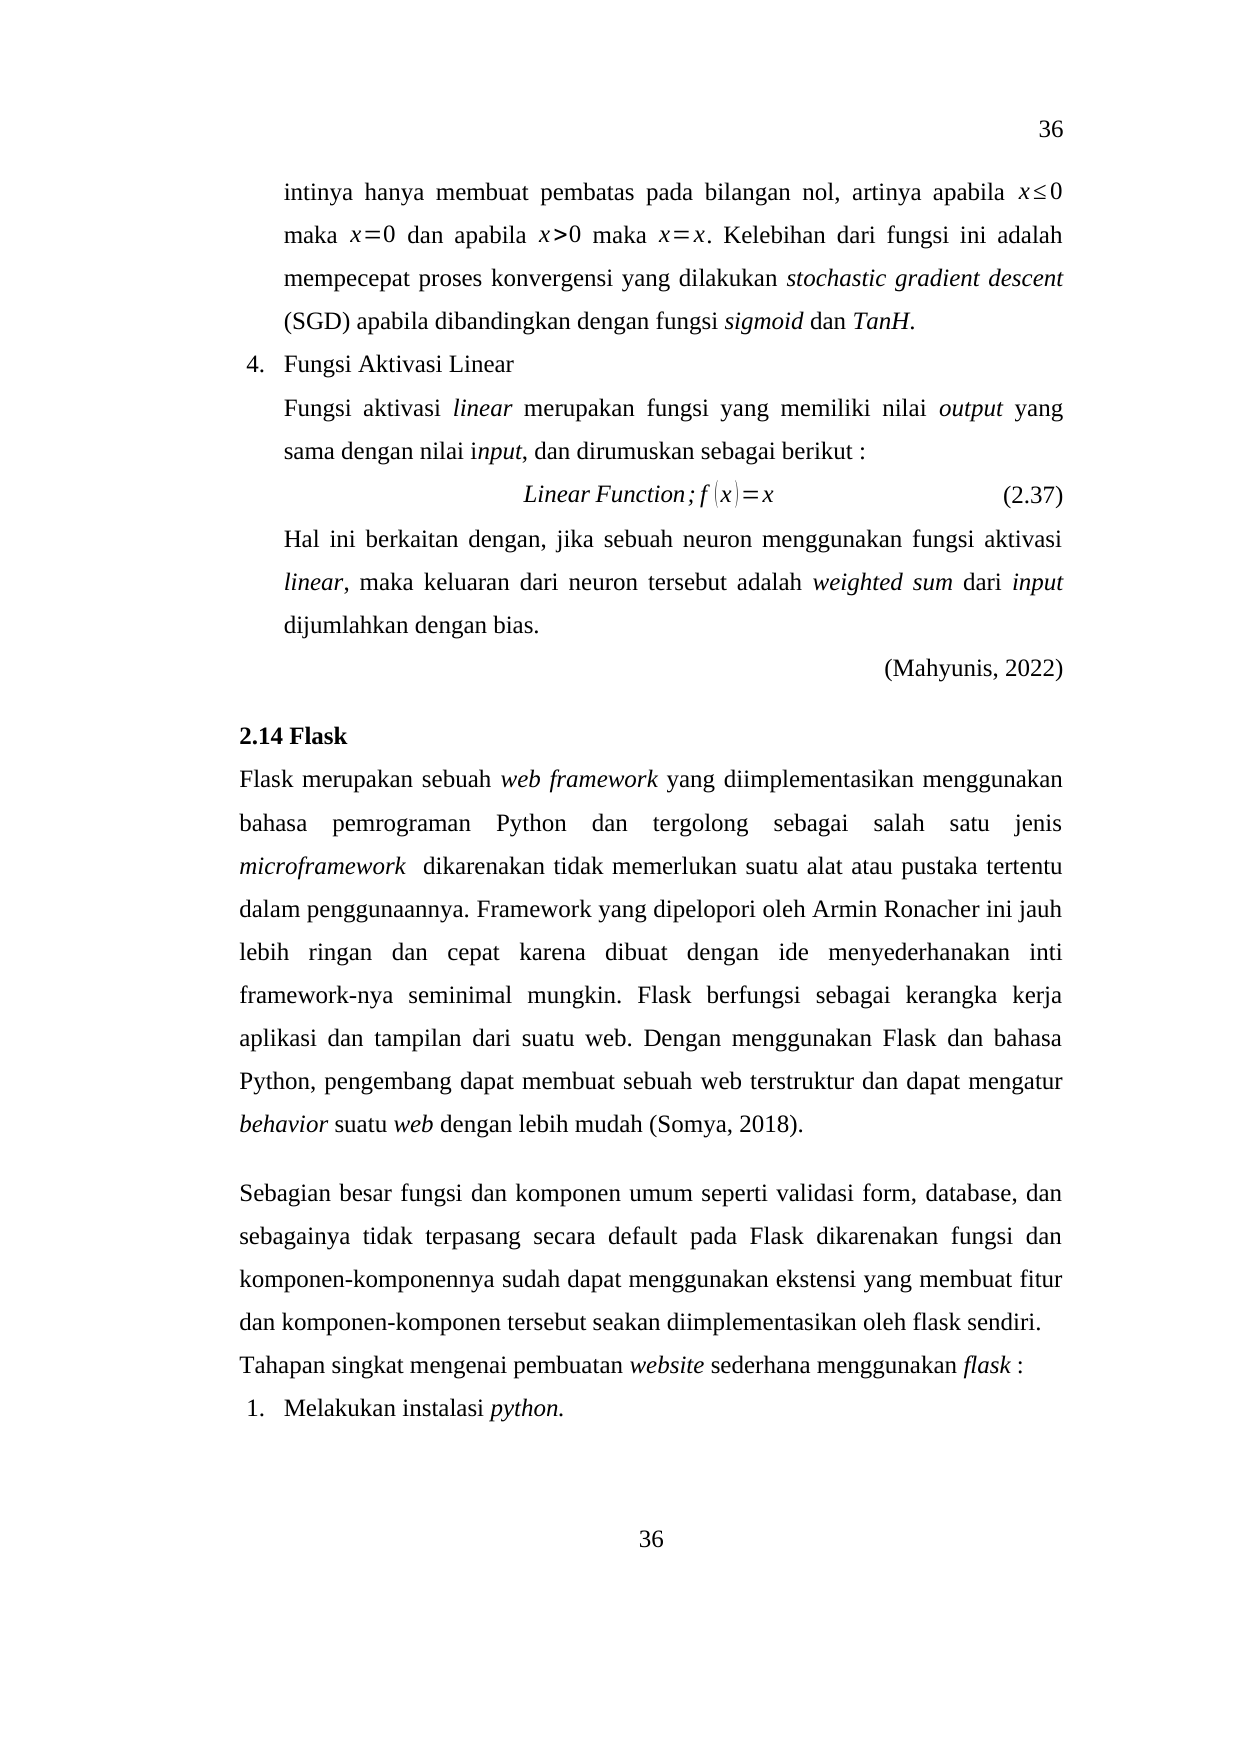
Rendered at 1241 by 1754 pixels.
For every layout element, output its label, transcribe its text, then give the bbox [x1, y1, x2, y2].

list Hal ini berkaitan dengan, jika sebuah neuron menggunakan fungsi aktivasi linear, maka keluaran dari neuron tersebut adalah weighted sum dari input dijumlahkan dengan bias. [283, 524, 1063, 639]
subtitle 2.14 Flask [239, 721, 1063, 750]
list (2.37) [283, 479, 1063, 509]
list (Mahyunis, 2022) [283, 653, 1063, 682]
list Fungsi Aktivasi Linear [246, 349, 1063, 378]
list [283, 177, 1063, 335]
list Fungsi aktivasi linear merupakan fungsi yang memiliki nilai output yang sama dengan nilai input, dan dirumuskan sebagai berikut : [283, 393, 1063, 464]
text Flask merupakan sebuah web framework yang diimplementasikan menggunakan bahasa pemrograman Python dan tergolong sebagai salah satu jenis microframework dikarenakan tidak memerlukan suatu alat atau pustaka tertentu dalam penggunaannya. Framework yang dipelopori oleh Armin Ronacher ini jauh lebih ringan dan cepat karena dibuat dengan ide menyederhanakan inti framework-nya seminimal mungkin. Flask berfungsi sebagai kerangka kerja aplikasi dan tampilan dari suatu web. Dengan menggunakan Flask dan bahasa Python, pengembang dapat membuat sebuah web terstruktur dan dapat mengatur behavior suatu web dengan lebih mudah (Somya, 2018). [239, 764, 1063, 1138]
text Tahapan singkat mengenai pembuatan website sederhana menggunakan flask : [239, 1350, 1063, 1379]
list Melakukan instalasi python. [246, 1393, 1063, 1422]
text Sebagian besar fungsi dan komponen umum seperti validasi form, database, dan sebagainya tidak terpasang secara default pada Flask dikarenakan fungsi dan komponen-komponennya sudah dapat menggunakan ekstensi yang membuat fitur dan komponen-komponen tersebut seakan diimplementasikan oleh flask sendiri. [239, 1178, 1063, 1336]
